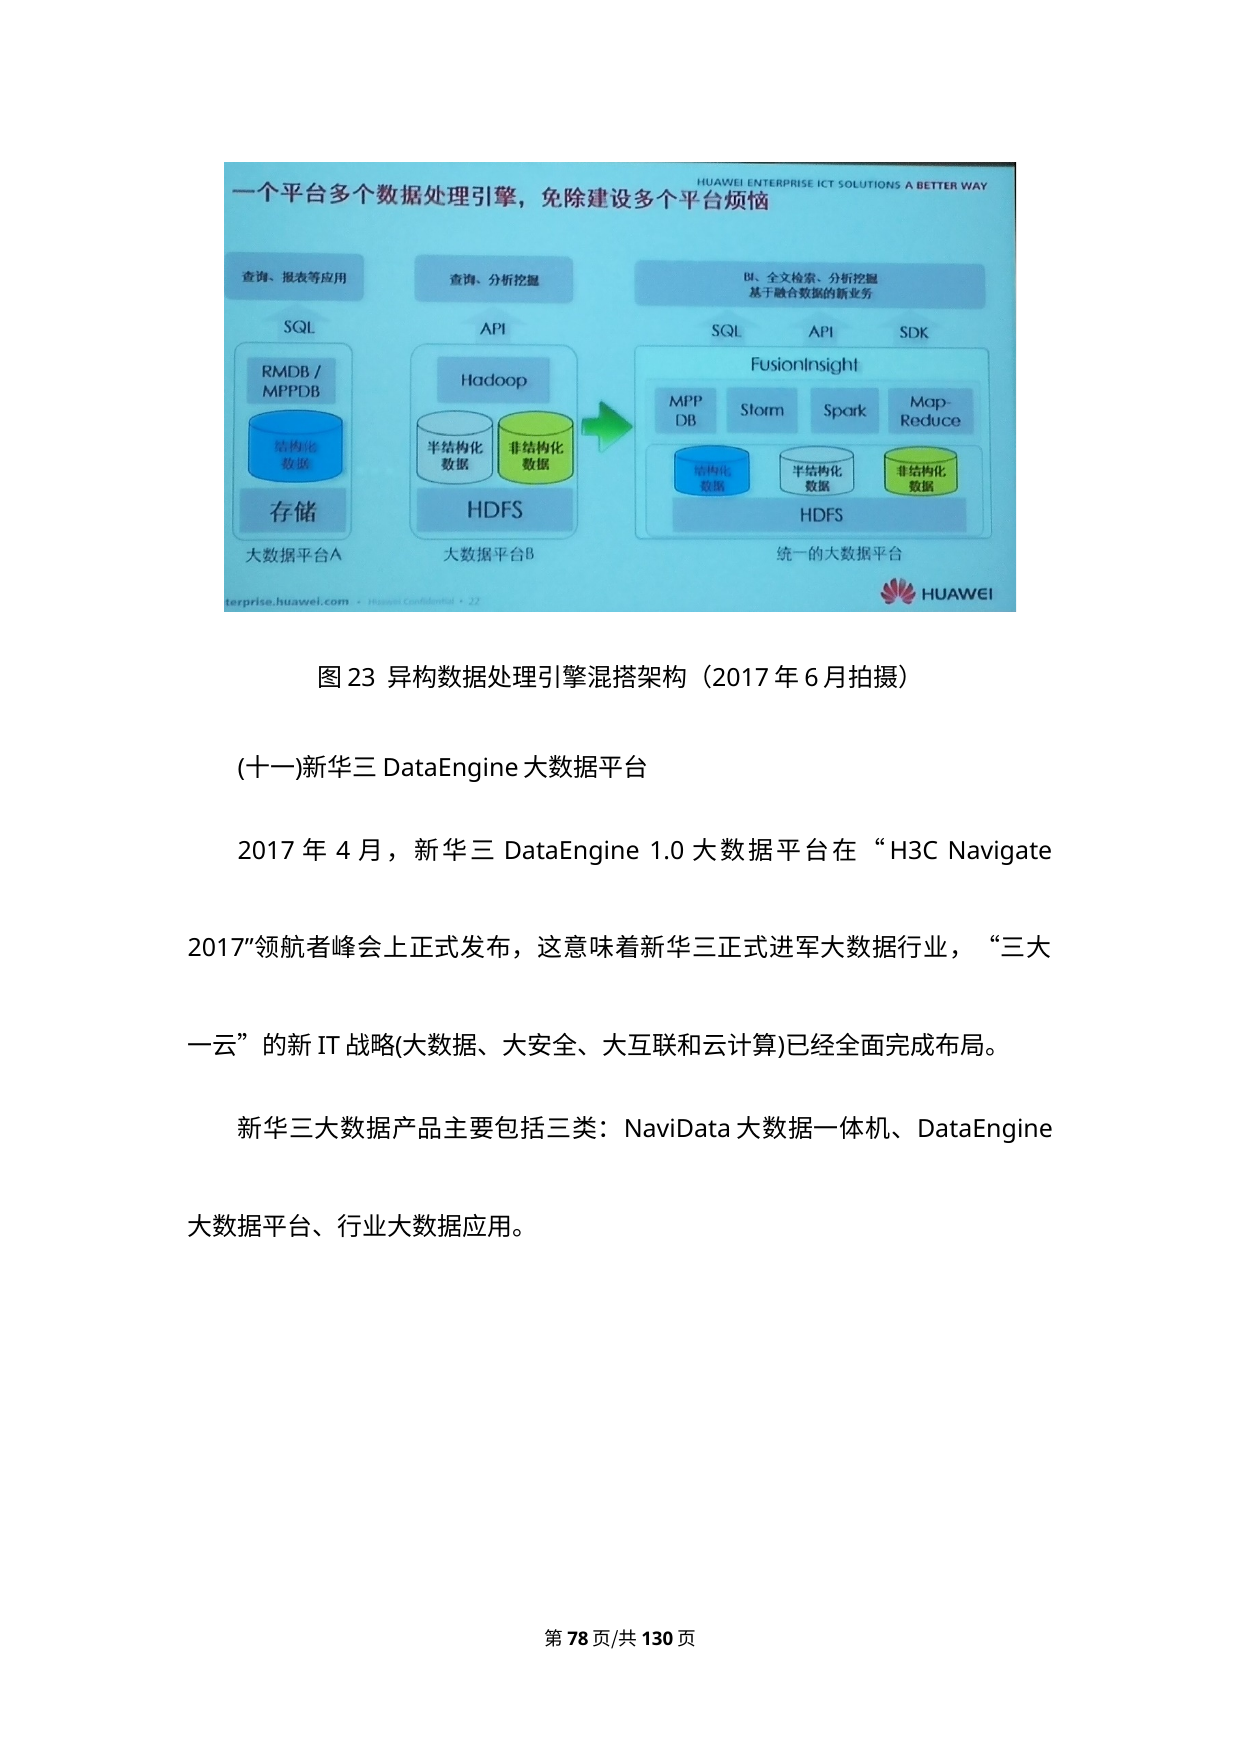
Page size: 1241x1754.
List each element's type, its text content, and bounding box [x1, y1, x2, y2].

list 新华三DataEngine大数据平台 [237, 733, 1053, 798]
text 新华三大数据产品主要包括三类：NaviData大数据一体机、DataEngine大数据平台、行业大数据应用。 [187, 1094, 1053, 1257]
picture [224, 162, 1017, 612]
text 图23 异构数据处理引擎混搭架构（2017年6月拍摄） [187, 643, 1053, 708]
text 2017年4月，新华三DataEngine 1.0大数据平台在“H3C Navigate 2017”领航者峰会上正式发布，这意味着新华三正式进军大数据行业，“三大一云”的新IT战略(大数据、大安全、大互联和云计算)已经全面完成布局。 [187, 816, 1053, 1076]
